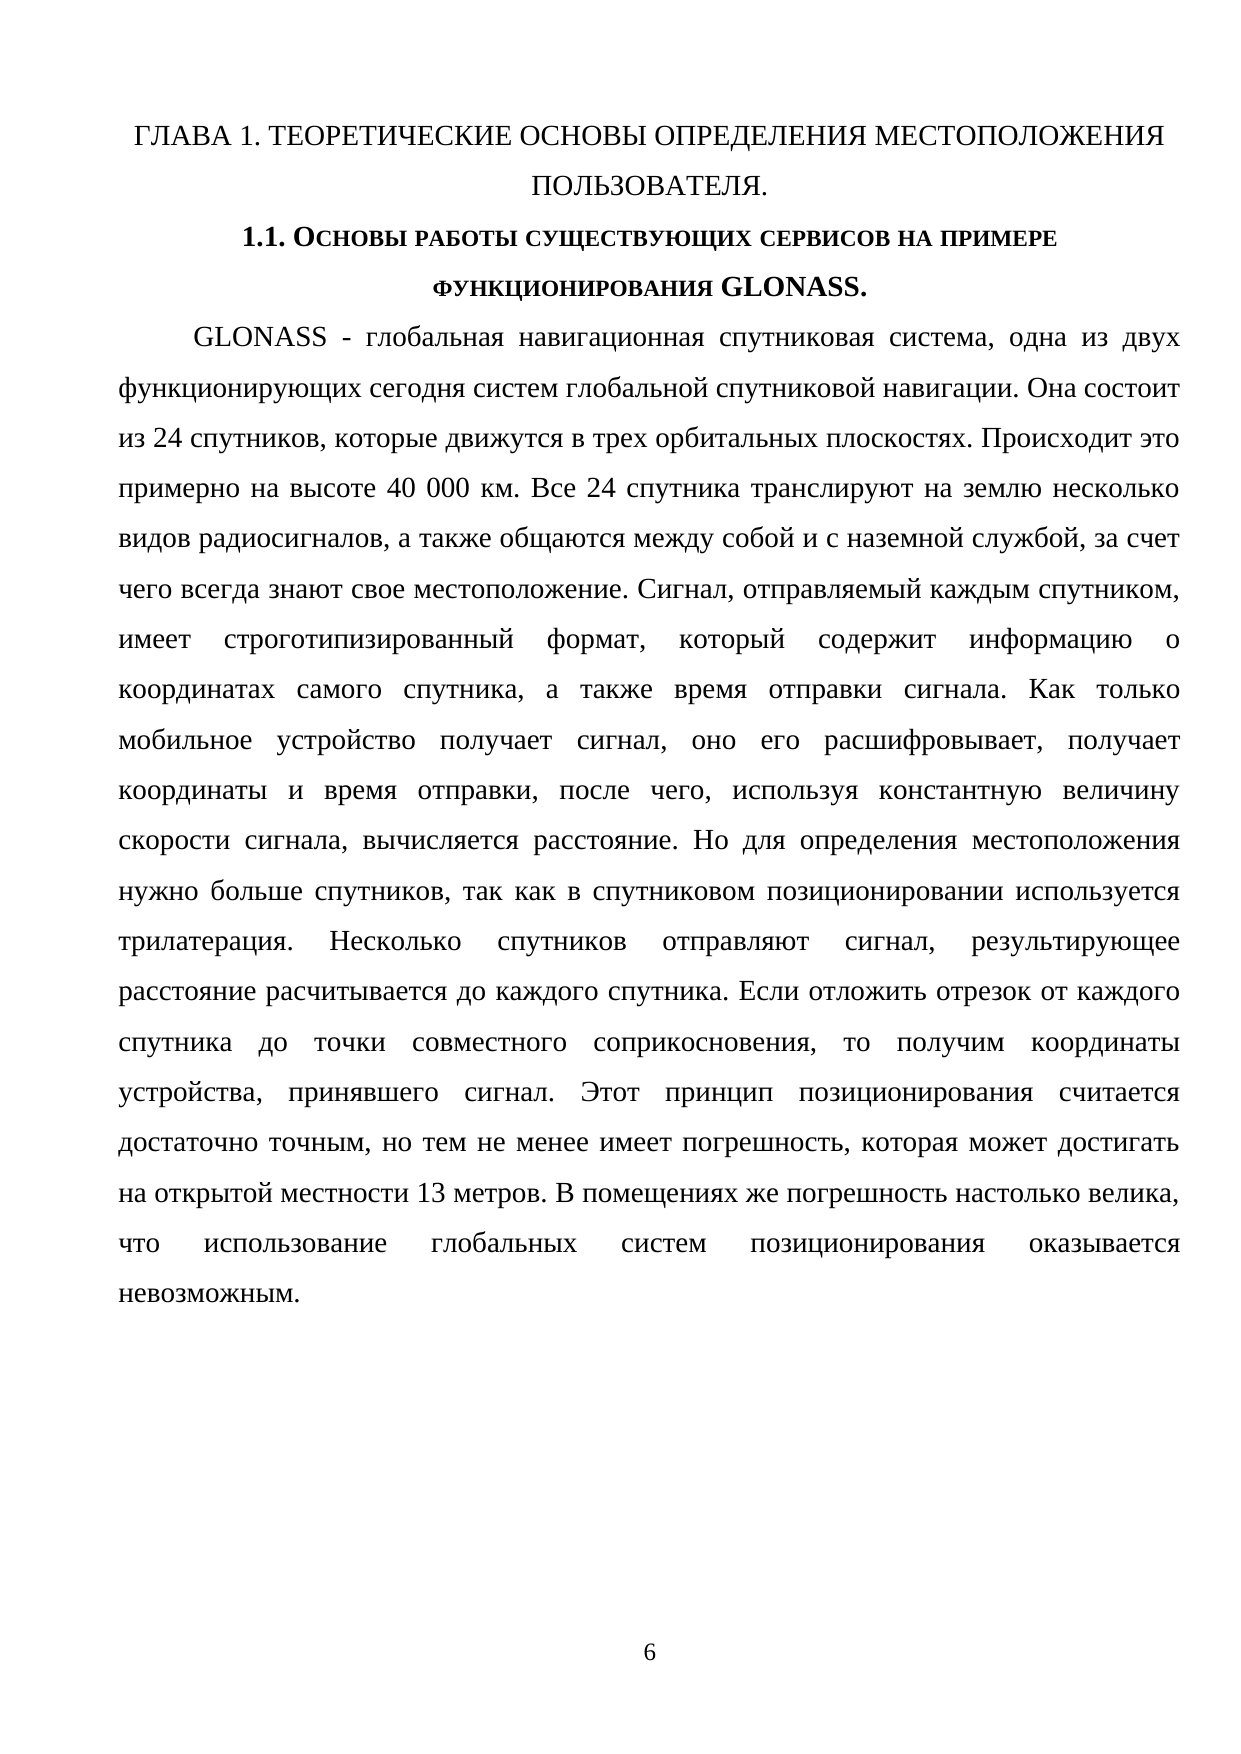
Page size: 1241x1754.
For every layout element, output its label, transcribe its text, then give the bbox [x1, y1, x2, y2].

text ГЛАВА 1. ТЕОРЕТИЧЕСКИЕ ОСНОВЫ ОПРЕДЕЛЕНИЯ МЕСТОПОЛОЖЕНИЯ ПОЛЬЗОВАТЕЛЯ. [118, 118, 1181, 202]
text 1.1. Основы работы существующих сервисов на примере функционирования GLONASS. [118, 219, 1181, 303]
text GLONASS - глобальная навигационная спутниковая система, одна из двух функционирующих сегодня систем глобальной спутниковой навигации. Она состоит из 24 спутников, которые движутся в трех орбитальных плоскостях. Происходит это примерно на высоте 40 000 км. Все 24 спутника транслируют на землю несколько видов радиосигналов, а также общаются между собой и с наземной службой, за счет чего всегда знают свое местоположение. Сигнал, отправляемый каждым спутником, имеет строготипизированный формат, который содержит информацию о координатах самого спутника, а также время отправки сигнала. Как только мобильное устройство получает сигнал, оно его расшифровывает, получает координаты и время отправки, после чего, используя константную величину скорости сигнала, вычисляется расстояние. Но для определения местоположения нужно больше спутников, так как в спутниковом позиционировании используется трилатерация. Несколько спутников отправляют сигнал, результирующее расстояние расчитывается до каждого спутника. Если отложить отрезок от каждого спутника до точки совместного соприкосновения, то получим координаты устройства, принявшего сигнал. Этот принцип позиционирования считается достаточно точным, но тем не менее имеет погрешность, которая может достигать на открытой местности 13 метров. В помещениях же погрешность настолько велика, что использование глобальных систем позиционирования оказывается невозможным. [118, 319, 1181, 1309]
